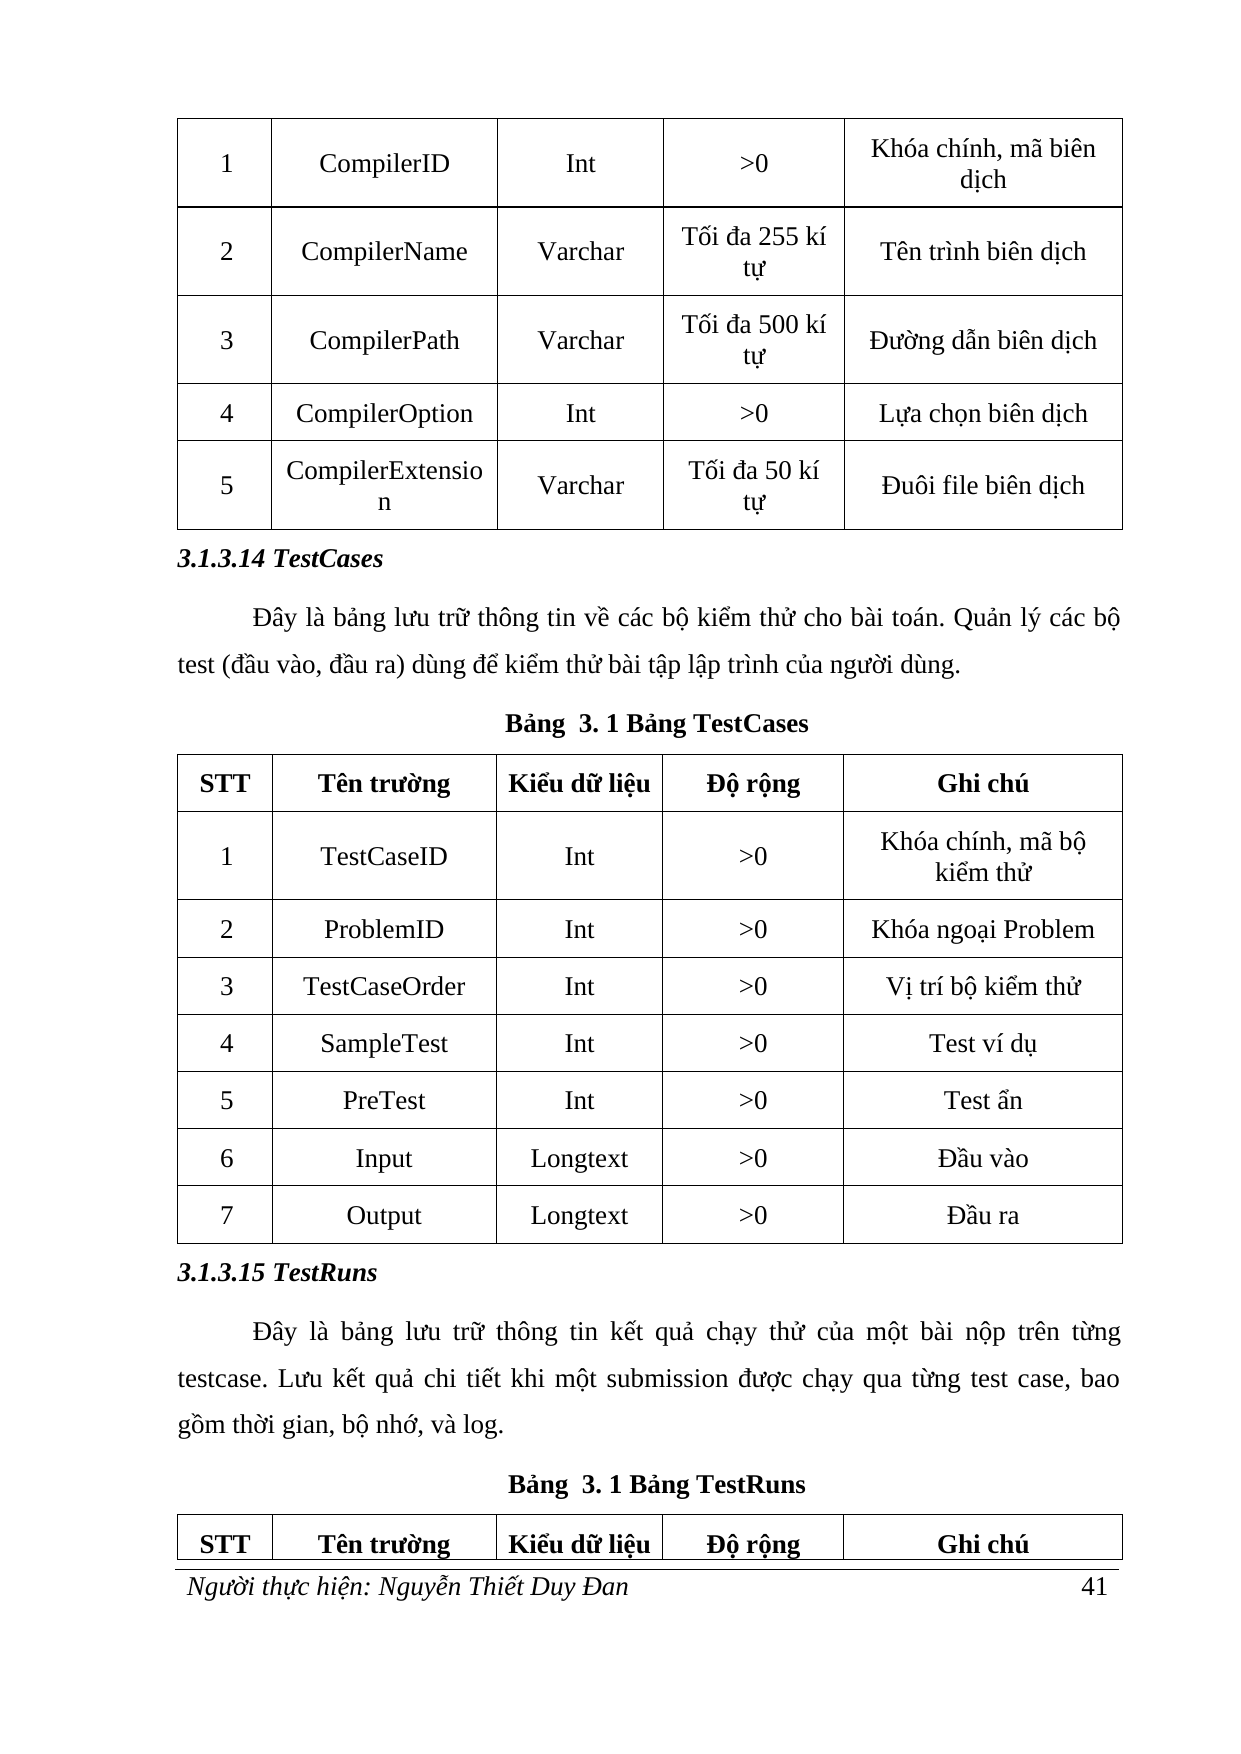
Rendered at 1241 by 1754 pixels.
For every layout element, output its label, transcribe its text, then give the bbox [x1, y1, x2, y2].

table_cell Int [497, 812, 662, 899]
table_cell Test ví dụ [844, 1015, 1122, 1071]
table_cell Int [498, 384, 663, 440]
table_cell Int [498, 119, 663, 206]
table_cell Đầu ra [844, 1186, 1122, 1242]
table_cell [178, 119, 271, 206]
table_cell Khóa chính, mã bộ kiểm thử [844, 812, 1122, 899]
text TestCases [177, 542, 1122, 573]
table_cell >0 [663, 812, 843, 899]
table_cell >0 [663, 900, 843, 957]
text Bảng TestCases [177, 707, 1122, 738]
table_cell Input [273, 1129, 496, 1185]
table_cell CompilerName [272, 208, 497, 295]
table_cell >0 [663, 958, 843, 1014]
text Đây là bảng lưu trữ thông tin về các bộ kiểm thử cho bài toán. Quản lý các bộ test (đầu vào, đầu ra) dùng để kiểm thử bài tập lập trình của người dùng. [177, 601, 1122, 679]
table_cell >0 [664, 384, 844, 440]
table_cell [178, 441, 271, 529]
table_cell Vị trí bộ kiểm thử [844, 958, 1122, 1014]
table_cell Tối đa 255 kí tự [664, 208, 844, 295]
table_cell SampleTest [273, 1015, 496, 1071]
table_cell [178, 958, 272, 1014]
table_cell Varchar [498, 296, 663, 383]
table_cell PreTest [273, 1072, 496, 1128]
table_header Tên trường [273, 755, 496, 811]
table_cell [178, 296, 271, 383]
table_header Kiểu dữ liệu [497, 755, 662, 811]
table_cell [178, 384, 271, 440]
table_cell Varchar [498, 441, 663, 529]
text Bảng TestRuns [177, 1468, 1122, 1499]
table_cell Test ẩn [844, 1072, 1122, 1128]
table_cell [178, 1072, 272, 1128]
table_cell Tối đa 50 kí tự [664, 441, 844, 529]
table_header Độ rộng [663, 755, 843, 811]
table_cell Longtext [497, 1129, 662, 1185]
table_header Kiểu dữ liệu [497, 1515, 662, 1559]
text TestRuns [177, 1256, 1122, 1287]
table_cell [178, 900, 272, 957]
table_cell CompilerPath [272, 296, 497, 383]
table_cell Longtext [497, 1186, 662, 1242]
table_header Ghi chú [844, 755, 1122, 811]
table_cell Khóa chính, mã biên dịch [845, 119, 1122, 206]
table_cell >0 [664, 119, 844, 206]
table_cell Tên trình biên dịch [845, 208, 1122, 295]
table_cell CompilerExtension [272, 441, 497, 529]
table_cell Đầu vào [844, 1129, 1122, 1185]
table_cell Lựa chọn biên dịch [845, 384, 1122, 440]
table_cell Khóa ngoại Problem [844, 900, 1122, 957]
table_header Tên trường [273, 1515, 496, 1559]
table_cell >0 [663, 1072, 843, 1128]
table_cell Int [497, 958, 662, 1014]
table_header Ghi chú [844, 1515, 1122, 1559]
table_cell Output [273, 1186, 496, 1242]
table_header STT [178, 755, 272, 811]
table_cell TestCaseID [273, 812, 496, 899]
table_header Độ rộng [663, 1515, 843, 1559]
table_cell CompilerOption [272, 384, 497, 440]
table_cell [178, 1015, 272, 1071]
table_cell Đường dẫn biên dịch [845, 296, 1122, 383]
table_cell >0 [663, 1015, 843, 1071]
table_cell [178, 1186, 272, 1242]
table_cell TestCaseOrder [273, 958, 496, 1014]
table_cell [178, 208, 271, 295]
table_cell >0 [663, 1129, 843, 1185]
table_header STT [178, 1515, 272, 1559]
table_cell [178, 1129, 272, 1185]
table_cell >0 [663, 1186, 843, 1242]
table_cell Int [497, 1072, 662, 1128]
table_cell CompilerID [272, 119, 497, 206]
table_cell ProblemID [273, 900, 496, 957]
table_cell Varchar [498, 208, 663, 295]
table_cell Int [497, 900, 662, 957]
table_cell [178, 812, 272, 899]
table_cell Đuôi file biên dịch [845, 441, 1122, 529]
table_cell Int [497, 1015, 662, 1071]
table_cell Tối đa 500 kí tự [664, 296, 844, 383]
text Đây là bảng lưu trữ thông tin kết quả chạy thử của một bài nộp trên từng testcase. Lưu kết quả chi tiết khi một submission được chạy qua từng test case, bao gồm thời gian, bộ nhớ, và log. [177, 1315, 1122, 1440]
